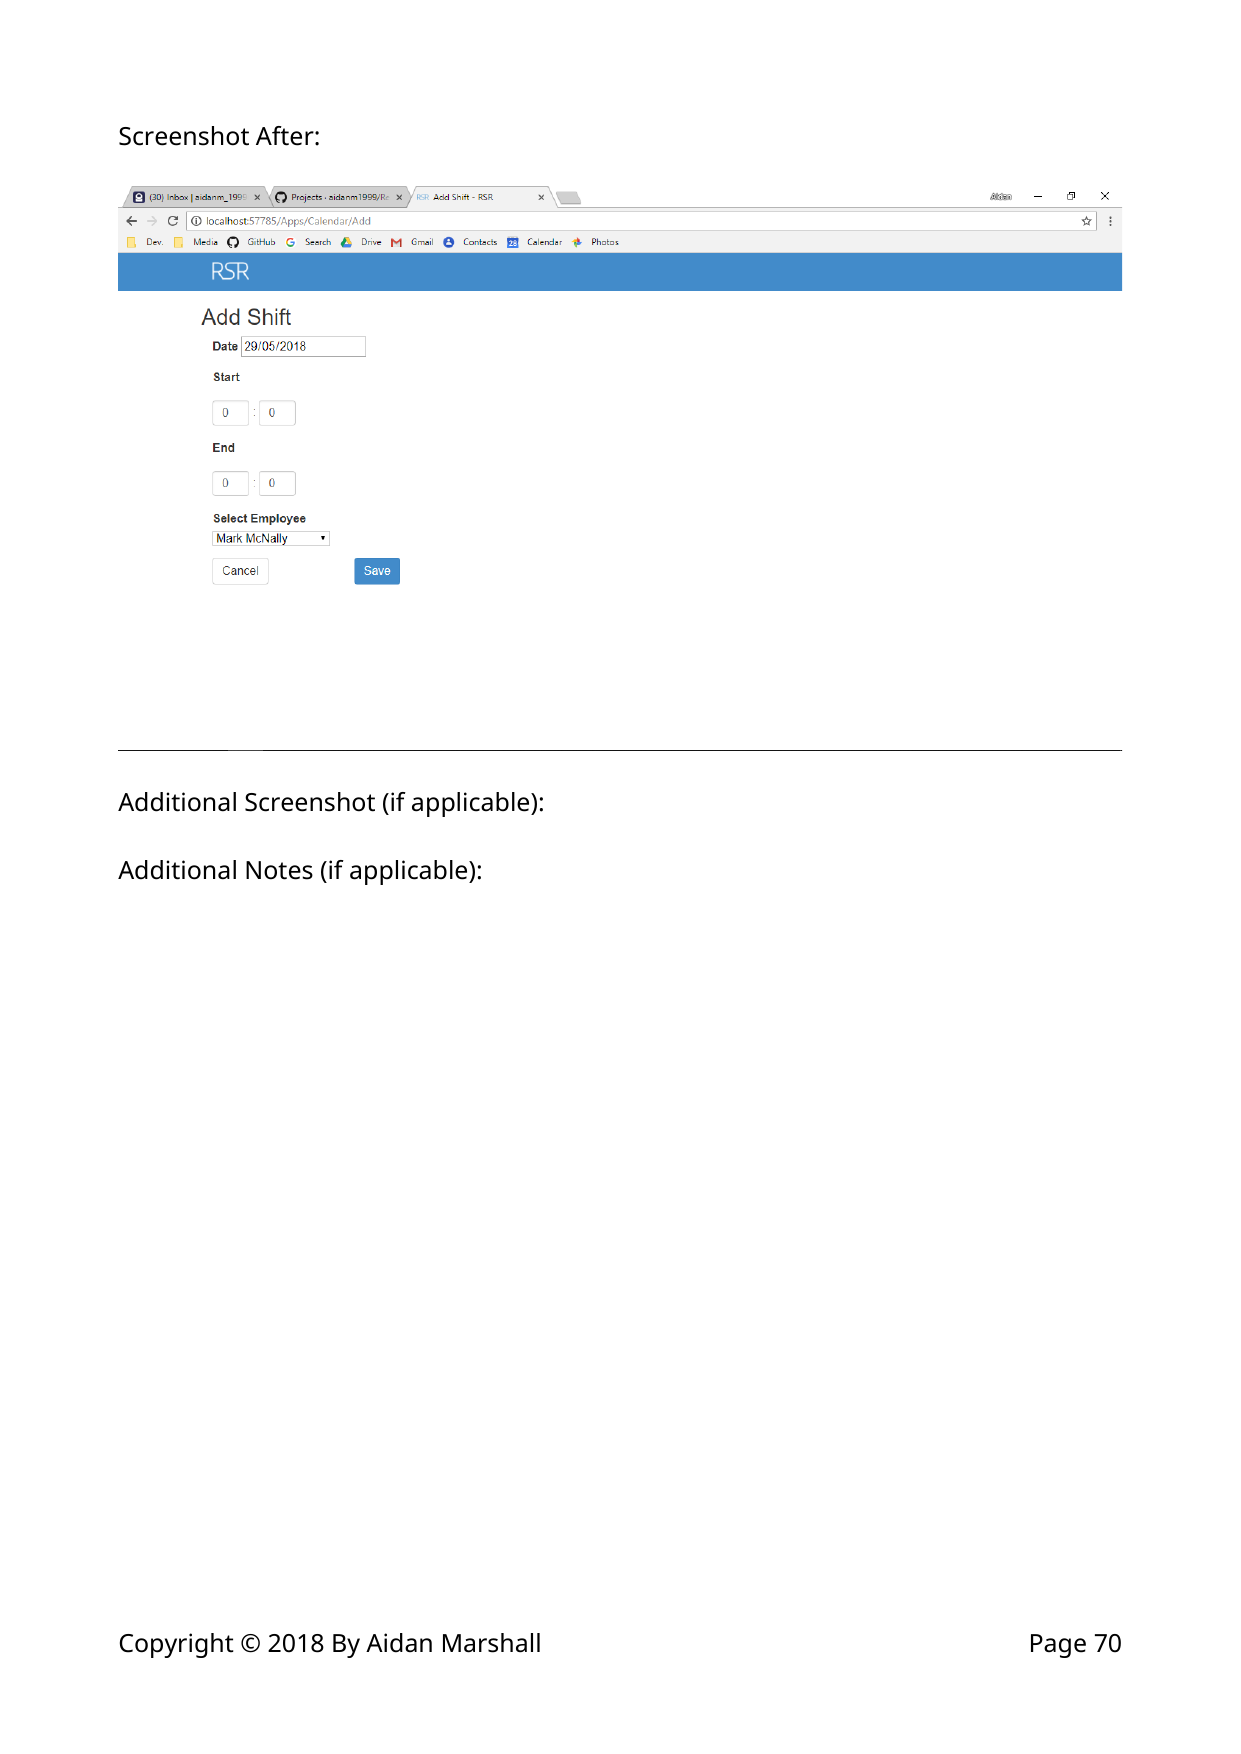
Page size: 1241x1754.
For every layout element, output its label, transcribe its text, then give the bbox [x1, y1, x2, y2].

text Additional Notes (if applicable): [118, 853, 1122, 887]
text Screenshot After: [118, 118, 1122, 152]
picture [118, 186, 1123, 751]
text Additional Screenshot (if applicable): [118, 785, 1122, 819]
